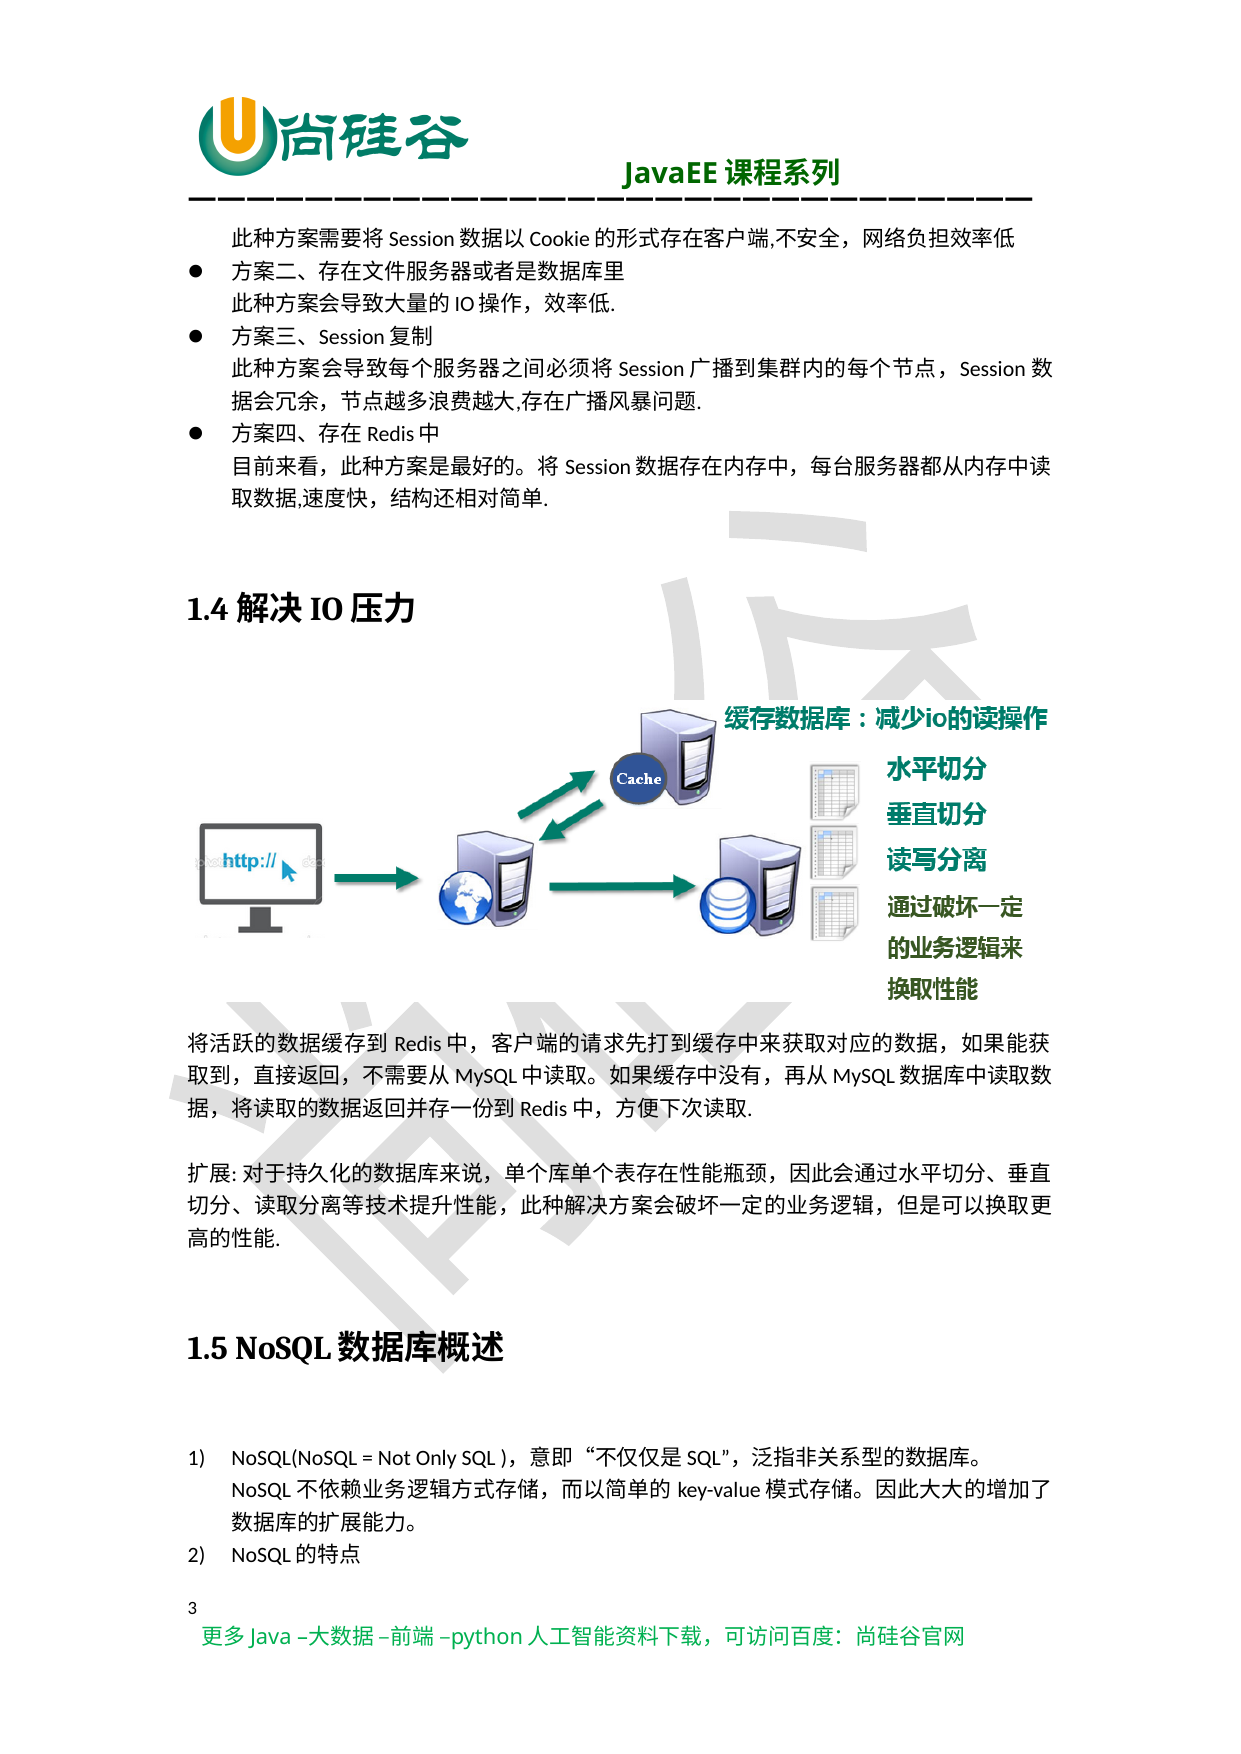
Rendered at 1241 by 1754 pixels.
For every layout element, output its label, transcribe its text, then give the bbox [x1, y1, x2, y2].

list 此种方案需要将Session数据以Cookie的形式存在客户端,不安全，网络负担效率低 [231, 221, 1053, 253]
list 此种方案会导致大量的IO操作，效率低. [231, 286, 1053, 318]
list NoSQL(NoSQL = Not Only SQL )，意即“不仅仅是SQL”，泛指非关系型的数据库。 [187, 1439, 1053, 1472]
subtitle 1.5 NoSQL数据库概述 [187, 1312, 1053, 1377]
list 此种方案会导致每个服务器之间必须将Session广播到集群内的每个节点，Session数据会冗余，节点越多浪费越大,存在广播风暴问题. [231, 351, 1053, 416]
picture [187, 88, 476, 184]
list 方案二、存在文件服务器或者是数据库里 [187, 253, 1053, 286]
text 扩展: 对于持久化的数据库来说，单个库单个表存在性能瓶颈，因此会通过水平切分、垂直切分、读取分离等技术提升性能，此种解决方案会破坏一定的业务逻辑，但是可以换取更高的性能. [187, 1155, 1053, 1253]
list 目前来看，此种方案是最好的。将Session数据存在内存中，每台服务器都从内存中读取数据,速度快，结构还相对简单. [231, 448, 1053, 513]
list 方案四、存在Redis中 [187, 416, 1053, 448]
picture [187, 700, 1053, 1002]
subtitle 1.4 解决IO压力 [187, 573, 1053, 638]
text NoSQL 不依赖业务逻辑方式存储，而以简单的key-value模式存储。因此大大的增加了 数据库的扩展能力。 [187, 1472, 1053, 1537]
list NoSQL的特点 [187, 1537, 1053, 1569]
text 将活跃的数据缓存到Redis中，客户端的请求先打到缓存中来获取对应的数据，如果能获取到，直接返回，不需要从MySQL中读取。如果缓存中没有，再从MySQL数据库中读取数据，将读取的数据返回并存一份到Redis中，方便下次读取. [187, 1025, 1053, 1123]
list 方案三、Session复制 [187, 318, 1053, 351]
